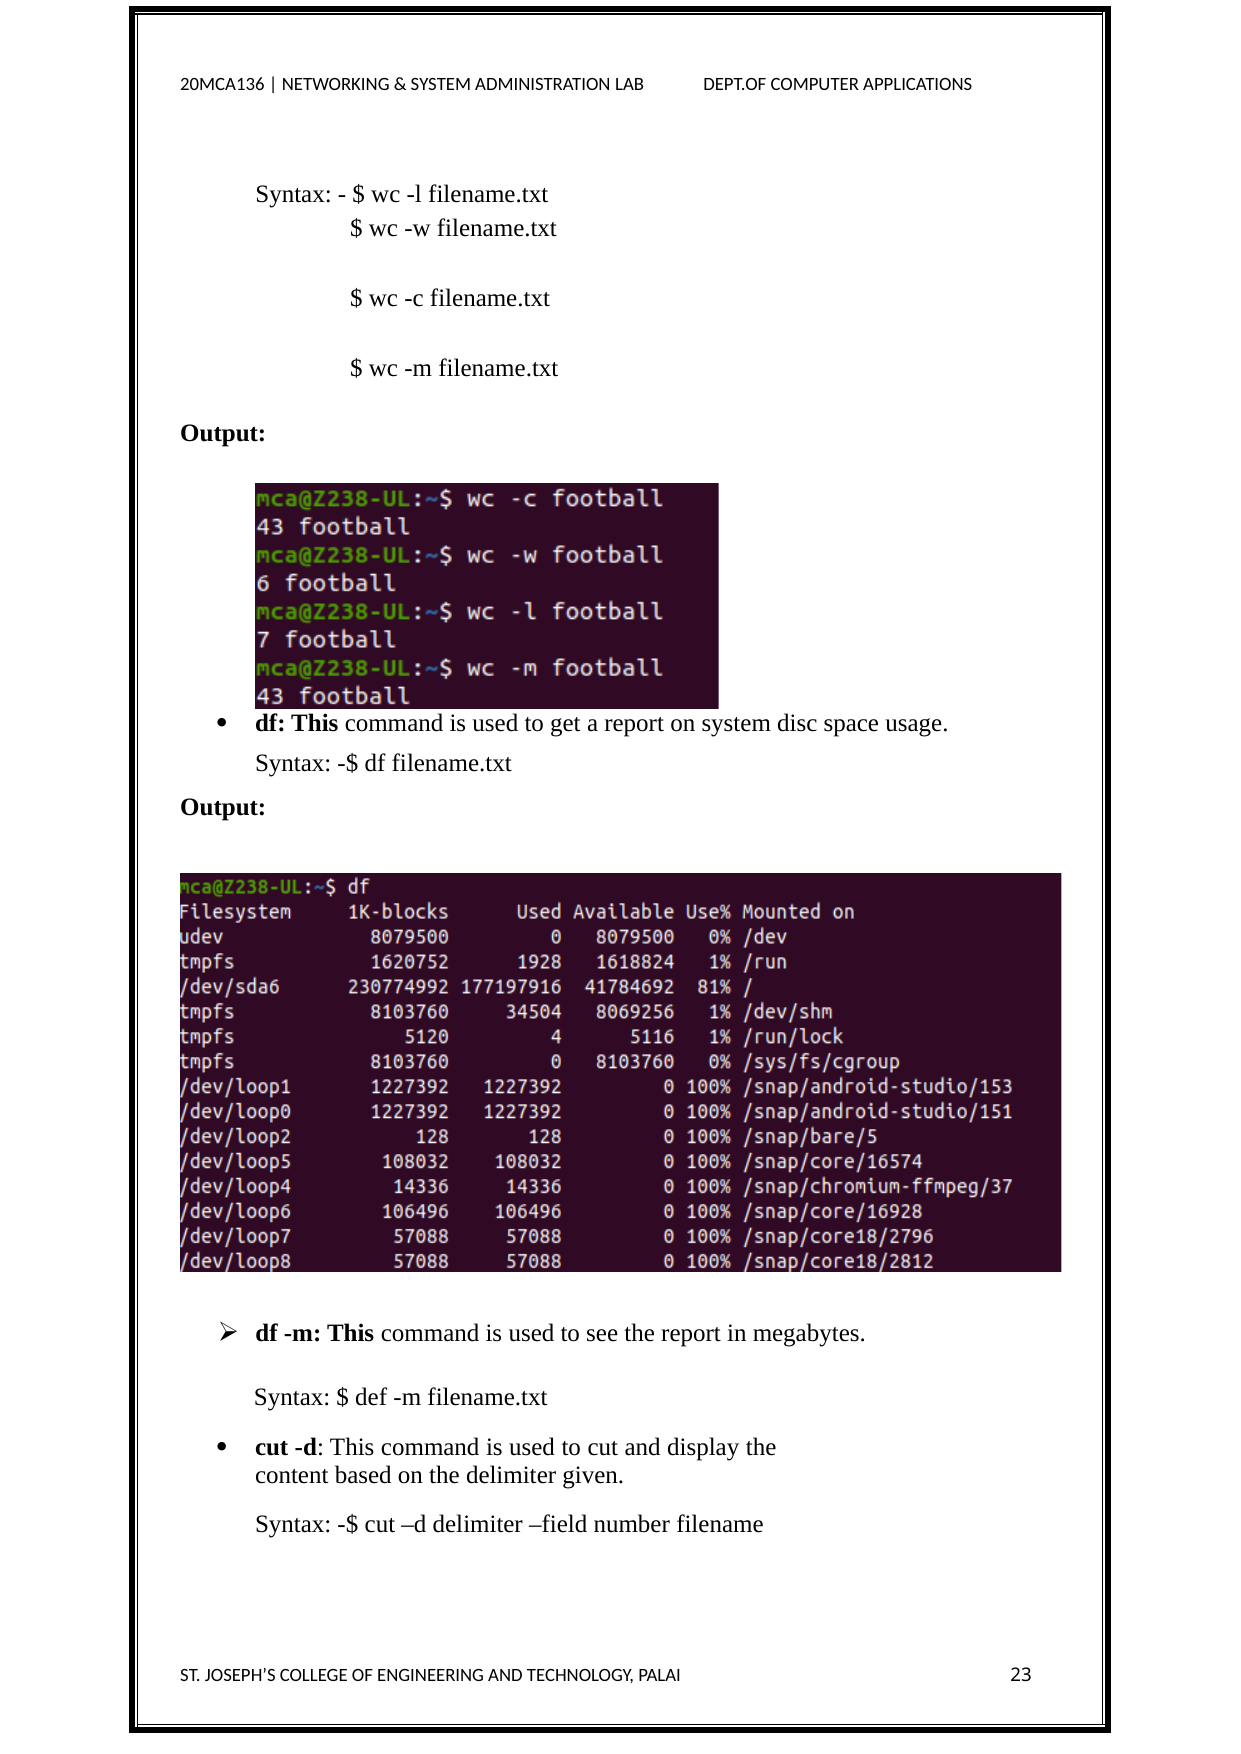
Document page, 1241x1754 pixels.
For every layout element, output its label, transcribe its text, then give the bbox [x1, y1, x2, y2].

text $ wc -c filename.txt [256, 283, 1006, 312]
text Syntax: -$ df filename.txt [180, 748, 1006, 777]
list df: This command is used to get a report on system disc space usage. [217, 708, 1006, 737]
picture [255, 483, 719, 709]
text $ wc -w filename.txt [256, 213, 1006, 242]
text Syntax: -$ cut –d delimiter –field number filename [180, 1509, 1006, 1538]
list cut -d: This command is used to cut and display the content based on the delimiter given. [217, 1432, 777, 1489]
list df -m: This command is used to see the report in megabytes. [218, 1318, 1006, 1348]
text $ wc -m filename.txt [256, 353, 1006, 382]
text Output: [180, 418, 1006, 447]
text Syntax: - $ wc -l filename.txt [255, 179, 1006, 208]
text Output: [180, 792, 1006, 821]
text Syntax: $ def -m filename.txt [254, 1382, 777, 1411]
picture [180, 873, 1062, 1272]
